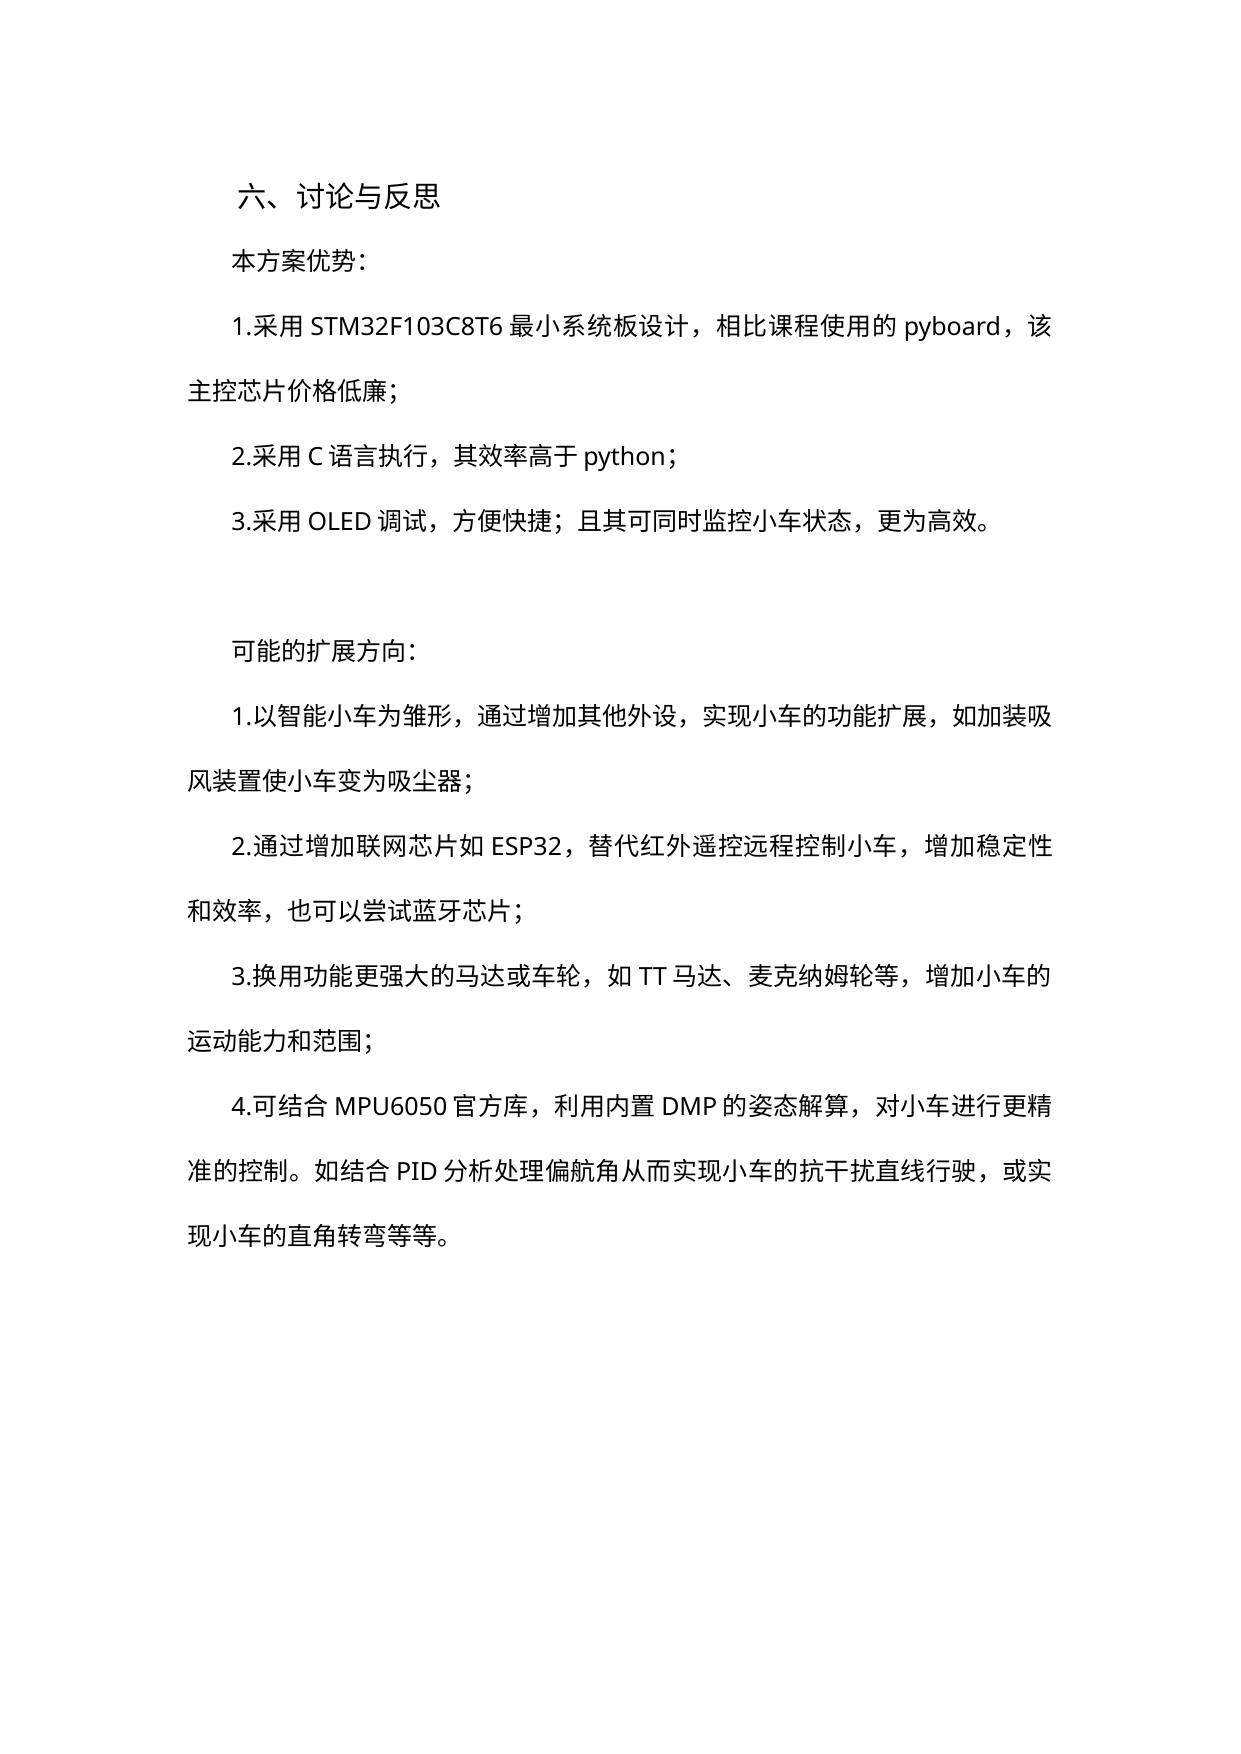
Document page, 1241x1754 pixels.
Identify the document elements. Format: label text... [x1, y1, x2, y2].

text 3.采用OLED调试，方便快捷；且其可同时监控小车状态，更为高效。 [187, 487, 1053, 552]
text 3.换用功能更强大的马达或车轮，如TT马达、麦克纳姆轮等，增加小车的运动能力和范围； [187, 942, 1053, 1072]
text 1.以智能小车为雏形，通过增加其他外设，实现小车的功能扩展，如加装吸风装置使小车变为吸尘器； [187, 682, 1053, 812]
text 可能的扩展方向： [187, 617, 1053, 682]
text 2.通过增加联网芯片如ESP32，替代红外遥控远程控制小车，增加稳定性和效率，也可以尝试蓝牙芯片； [187, 812, 1053, 942]
text 本方案优势： [187, 227, 1053, 292]
text 1.采用STM32F103C8T6最小系统板设计，相比课程使用的pyboard，该主控芯片价格低廉； [187, 292, 1053, 422]
text 六、讨论与反思 [187, 162, 1053, 227]
text 4.可结合MPU6050官方库，利用内置DMP的姿态解算，对小车进行更精准的控制。如结合PID分析处理偏航角从而实现小车的抗干扰直线行驶，或实现小车的直角转弯等等。 [187, 1072, 1053, 1267]
text 2.采用C语言执行，其效率高于python； [187, 422, 1053, 487]
